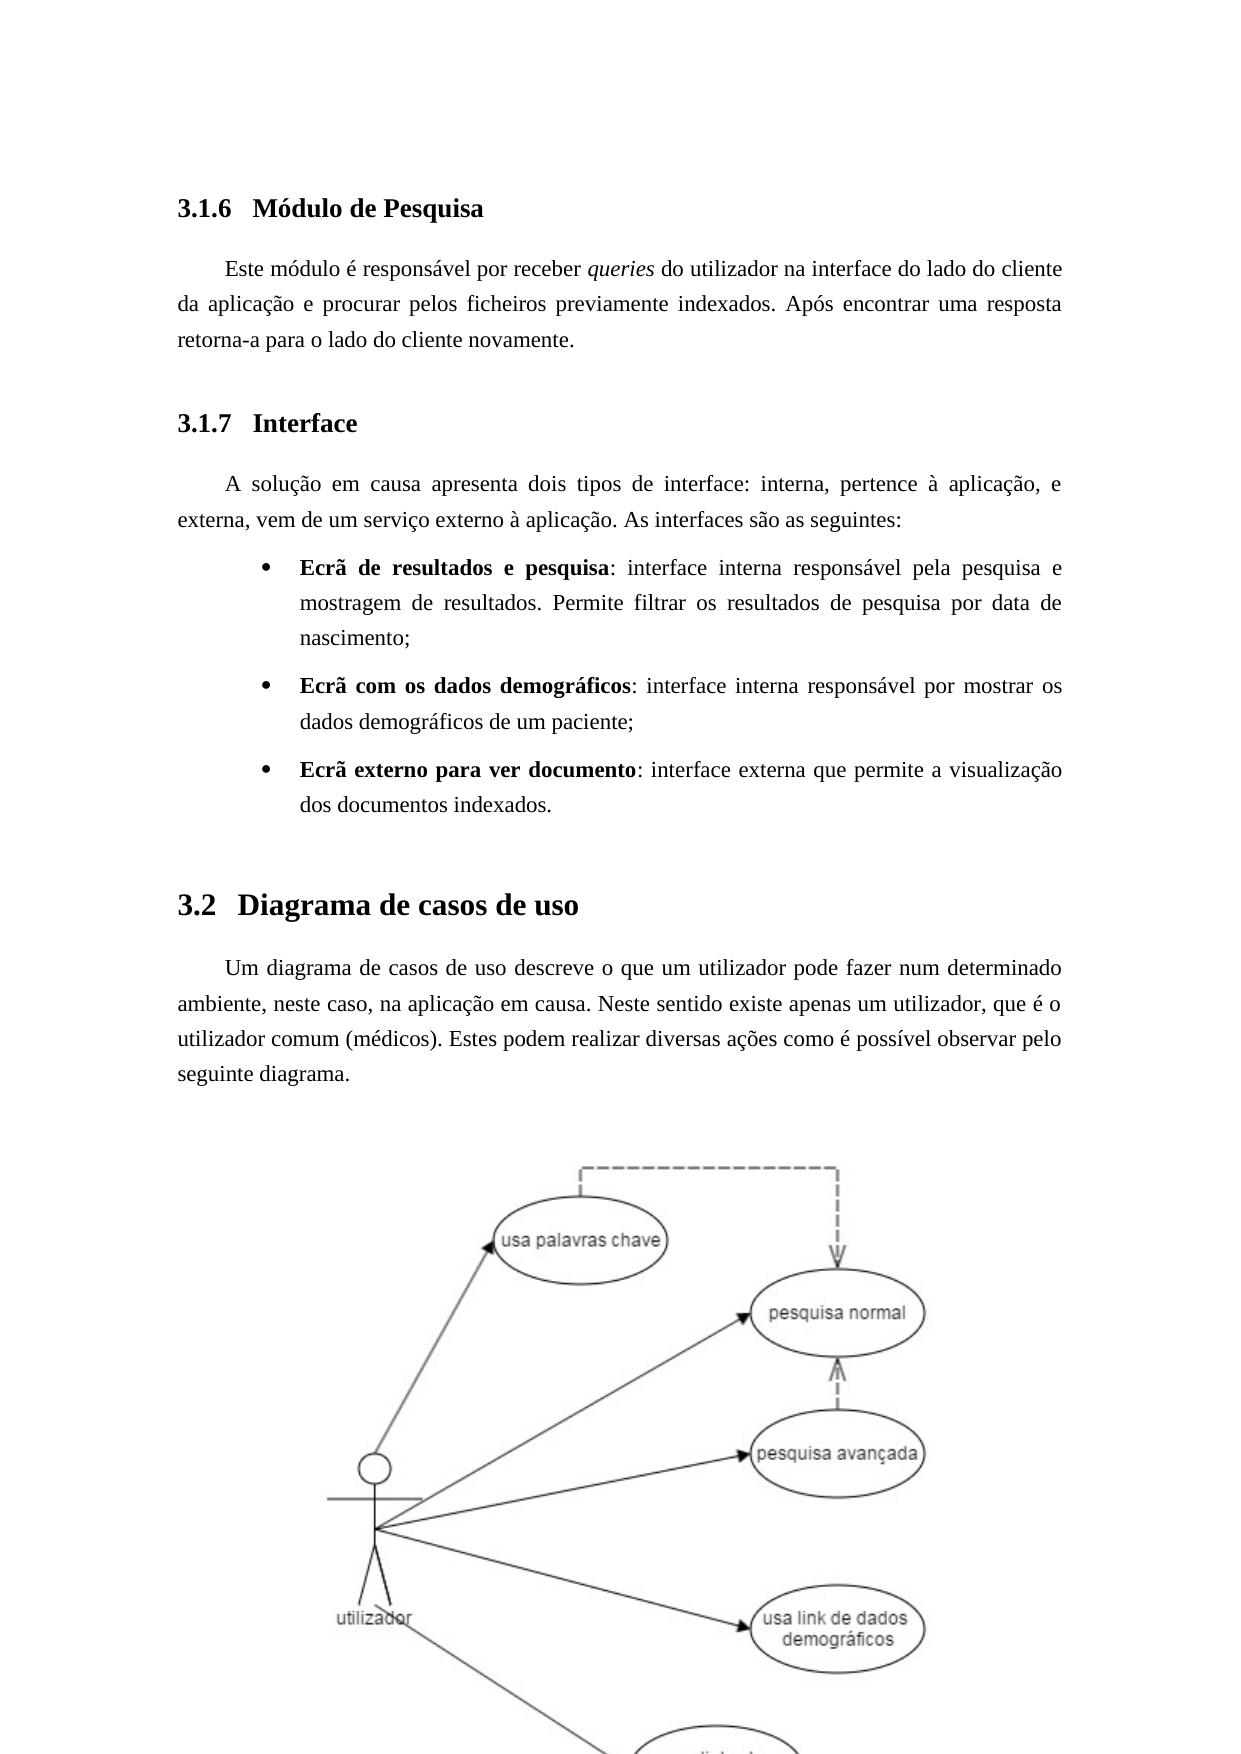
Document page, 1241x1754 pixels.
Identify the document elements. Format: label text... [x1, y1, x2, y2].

subtitle Módulo de Pesquisa [177, 189, 1063, 224]
list Ecrã com os dados demográficos: interface interna responsável por mostrar os dados demográficos de um paciente; [262, 665, 1063, 736]
picture [292, 1161, 955, 1754]
list Ecrã externo para ver documento: interface externa que permite a visualização dos documentos indexados. [262, 749, 1063, 819]
subtitle Diagrama de casos de uso [177, 886, 1063, 922]
subtitle Interface [177, 404, 1063, 440]
text A solução em causa apresenta dois tipos de interface: interna, pertence à aplicação, e externa, vem de um serviço externo à aplicação. As interfaces são as seguintes: [177, 463, 1063, 534]
text Um diagrama de casos de uso descreve o que um utilizador pode fazer num determinado ambiente, neste caso, na aplicação em causa. Neste sentido existe apenas um utilizador, que é o utilizador comum (médicos). Estes podem realizar diversas ações como é possível observar pelo seguinte diagrama. [177, 947, 1063, 1089]
text Este módulo é responsável por receber queries do utilizador na interface do lado do cliente da aplicação e procurar pelos ficheiros previamente indexados. Após encontrar uma resposta retorna-a para o lado do cliente novamente. [177, 248, 1063, 354]
list Ecrã de resultados e pesquisa: interface interna responsável pela pesquisa e mostragem de resultados. Permite filtrar os resultados de pesquisa por data de nascimento; [262, 547, 1063, 653]
